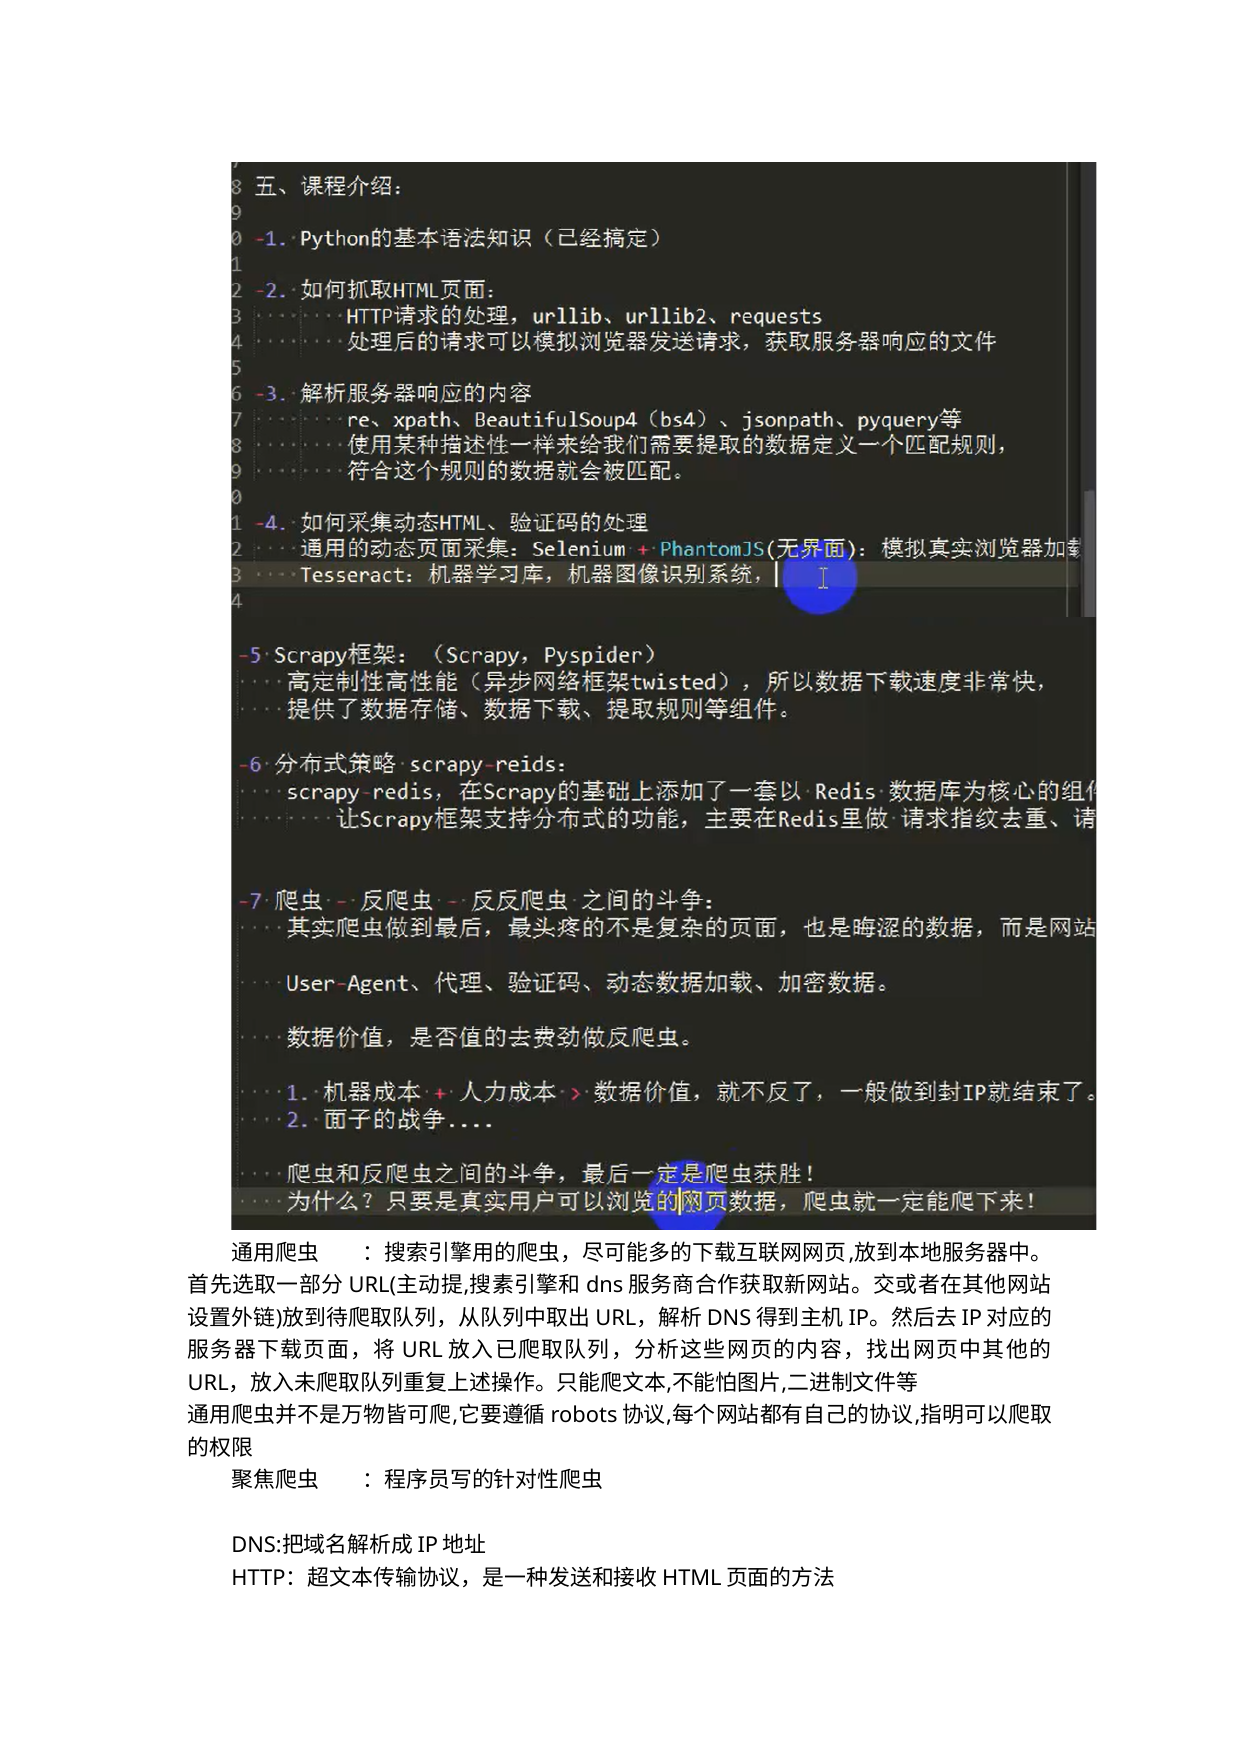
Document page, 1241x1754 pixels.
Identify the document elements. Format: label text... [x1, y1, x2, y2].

text HTTP：超文本传输协议，是一种发送和接收HTML页面的方法 [187, 1559, 1053, 1592]
text 通用爬虫并不是万物皆可爬,它要遵循robots协议,每个网站都有自己的协议,指明可以爬取的权限 [187, 1397, 1053, 1462]
text 通用爬虫 ：搜索引擎用的爬虫，尽可能多的下载互联网网页,放到本地服务器中。首先选取一部分URL(主动提,搜素引擎和dns服务商合作获取新网站。交或者在其他网站设置外链)放到待爬取队列，从队列中取出URL，解析DNS得到主机IP。然后去IP对应的服务器下载页面，将URL放入已爬取队列，分析这些网页的内容，找出网页中其他的URL，放入未爬取队列重复上述操作。只能爬文本,不能怕图片,二进制文件等 [187, 1234, 1053, 1397]
text DNS:把域名解析成IP地址 [187, 1527, 1053, 1559]
text 聚焦爬虫 ：程序员写的针对性爬虫 [187, 1462, 1053, 1494]
picture [231, 162, 1097, 1230]
